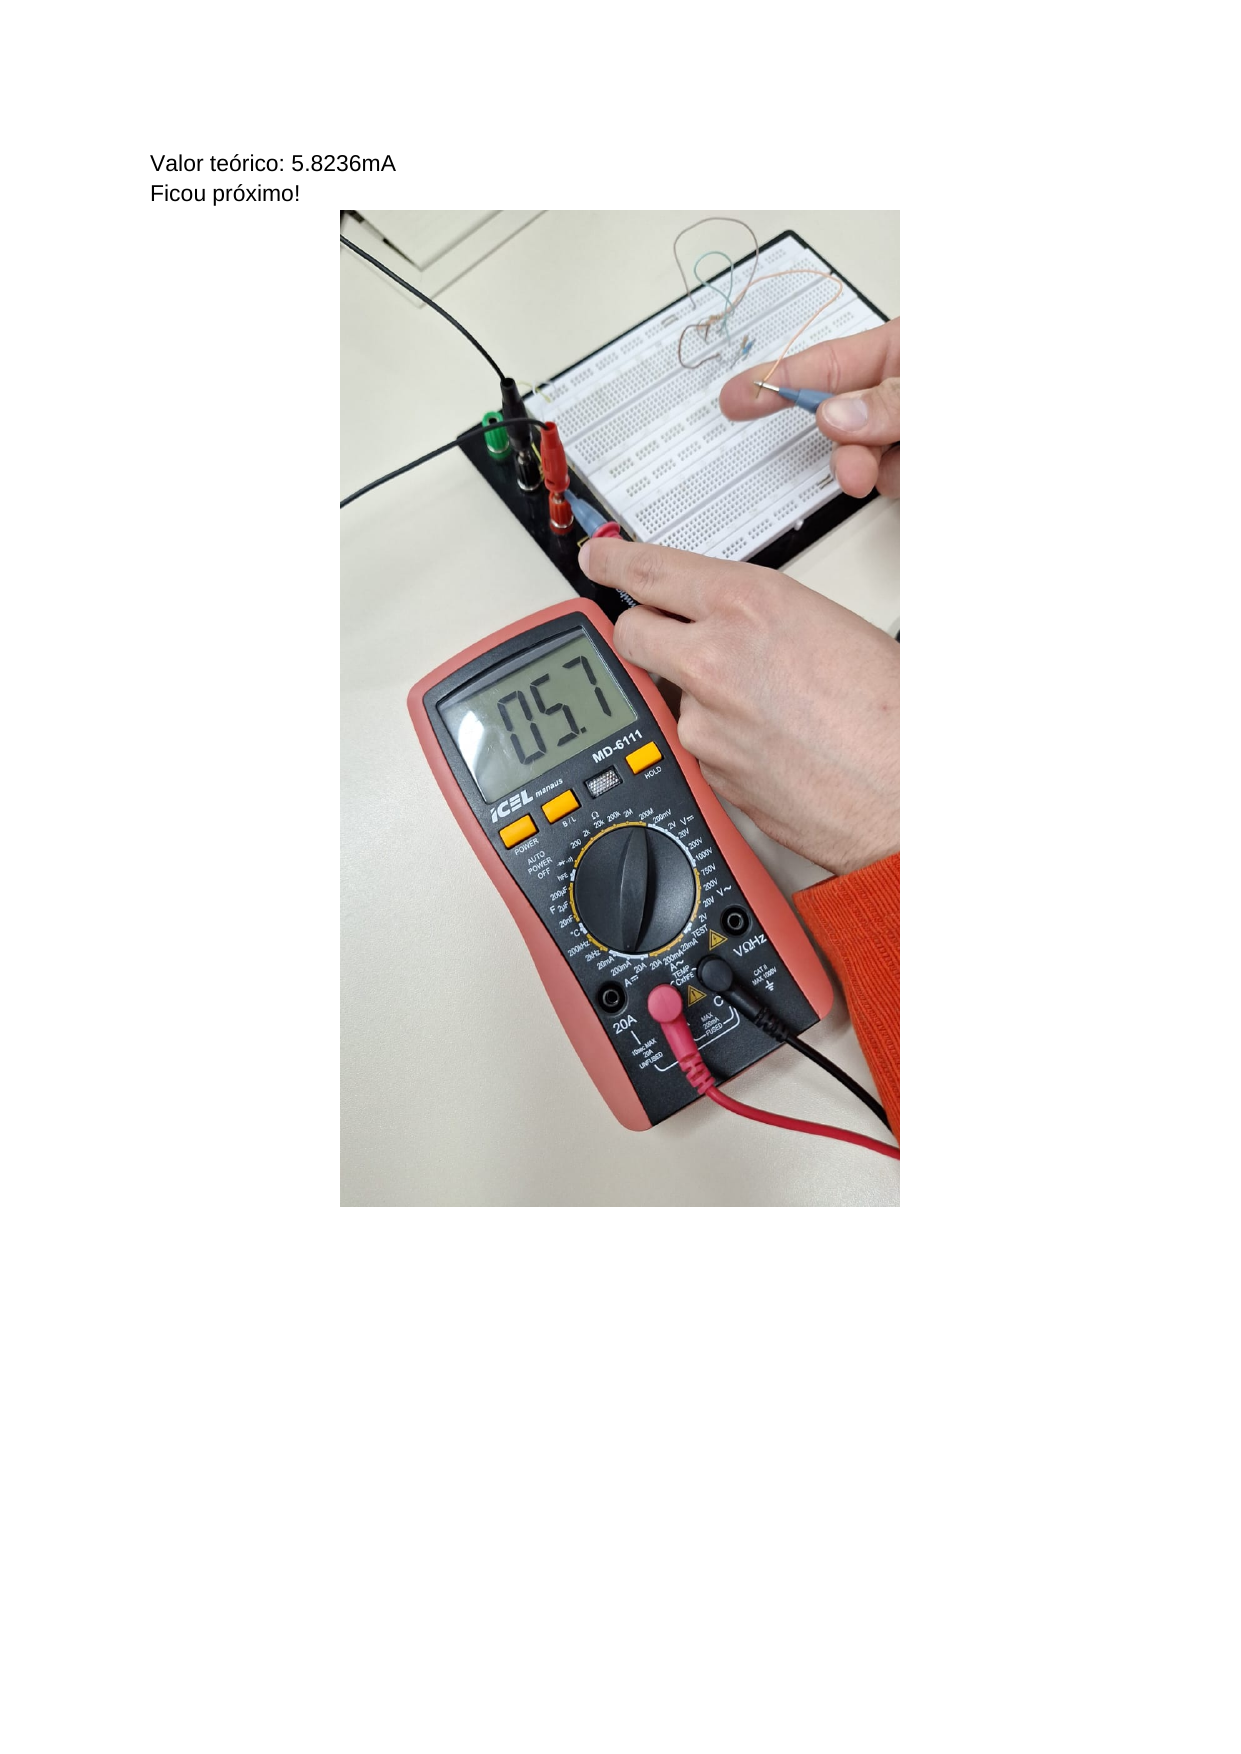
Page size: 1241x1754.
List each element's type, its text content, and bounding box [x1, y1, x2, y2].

picture [340, 210, 900, 1207]
text Valor teórico: 5.8236mA Ficou próximo! [150, 150, 1090, 207]
